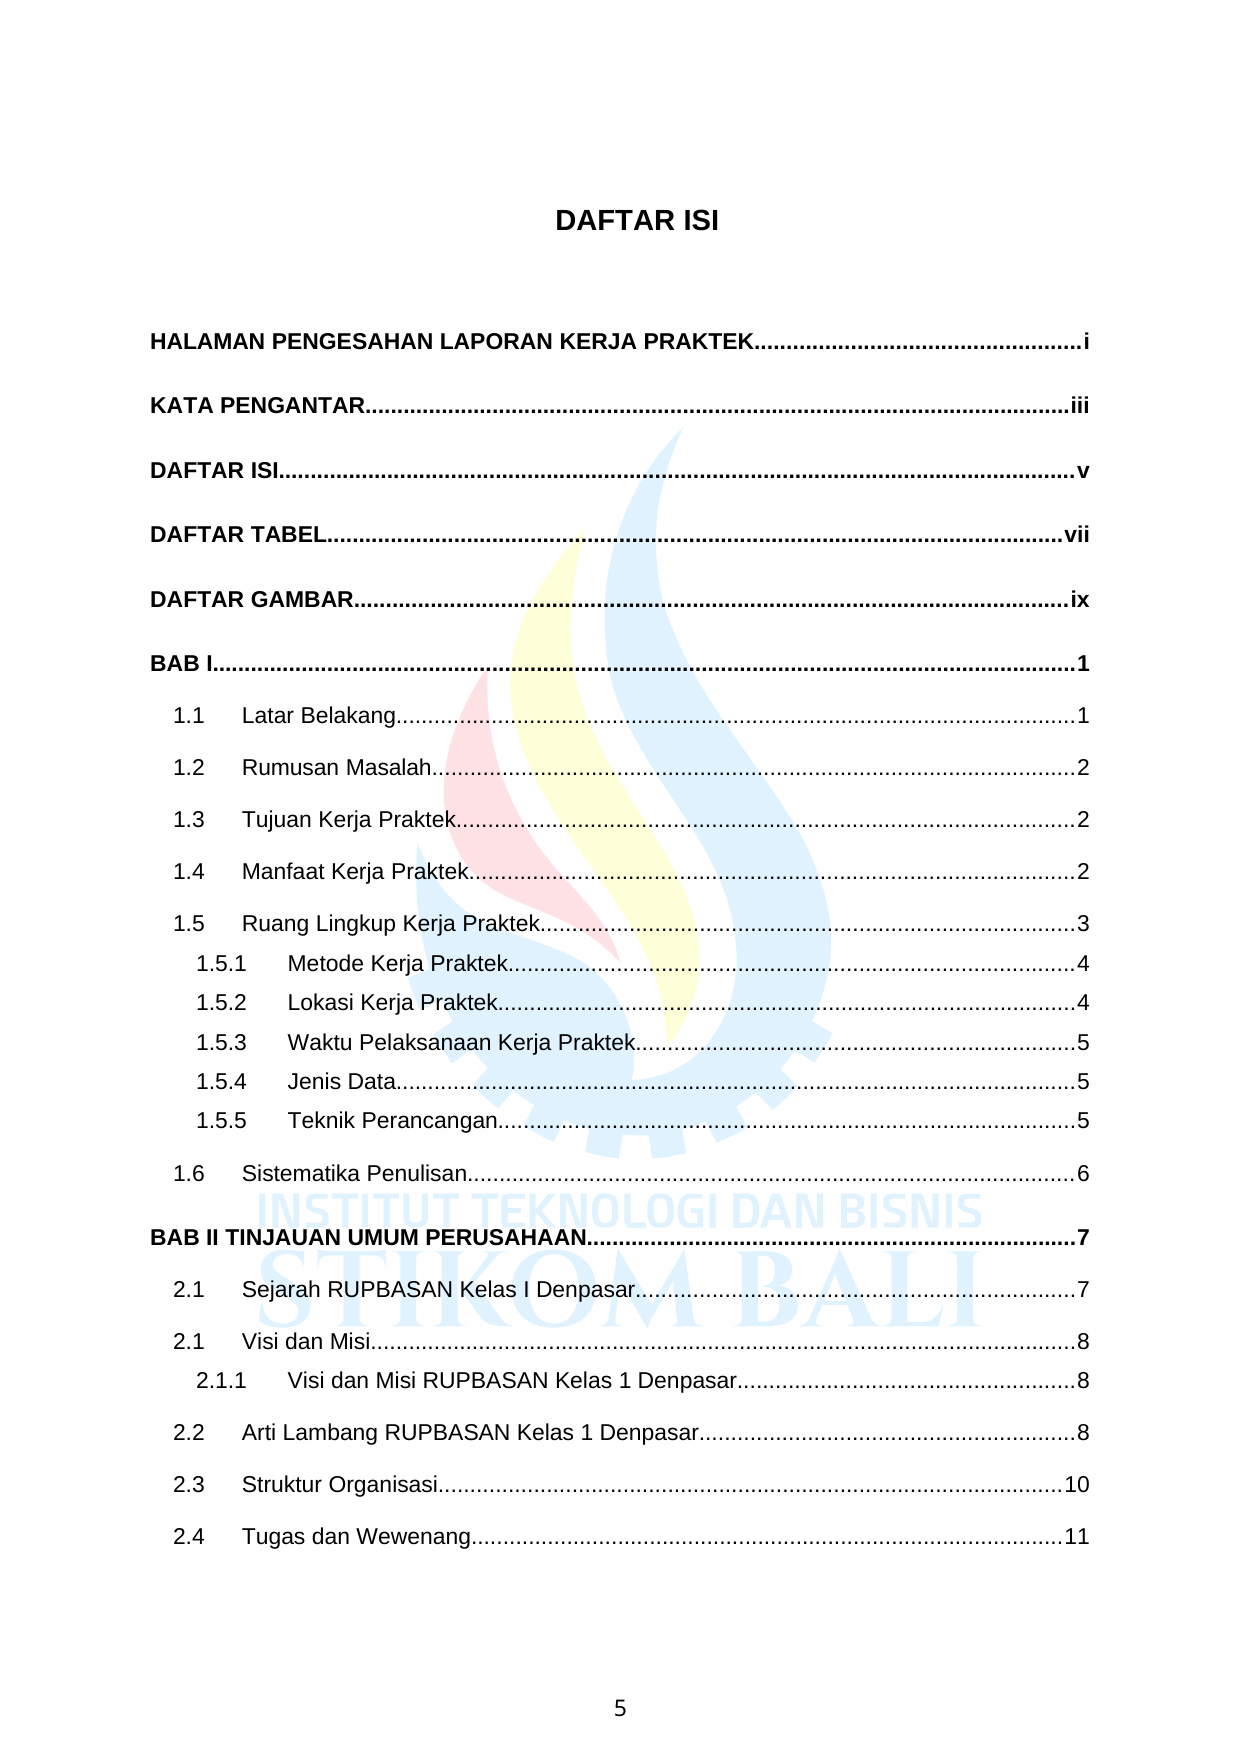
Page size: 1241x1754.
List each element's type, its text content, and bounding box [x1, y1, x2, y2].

subtitle DAFTAR ISI [490, 203, 770, 236]
